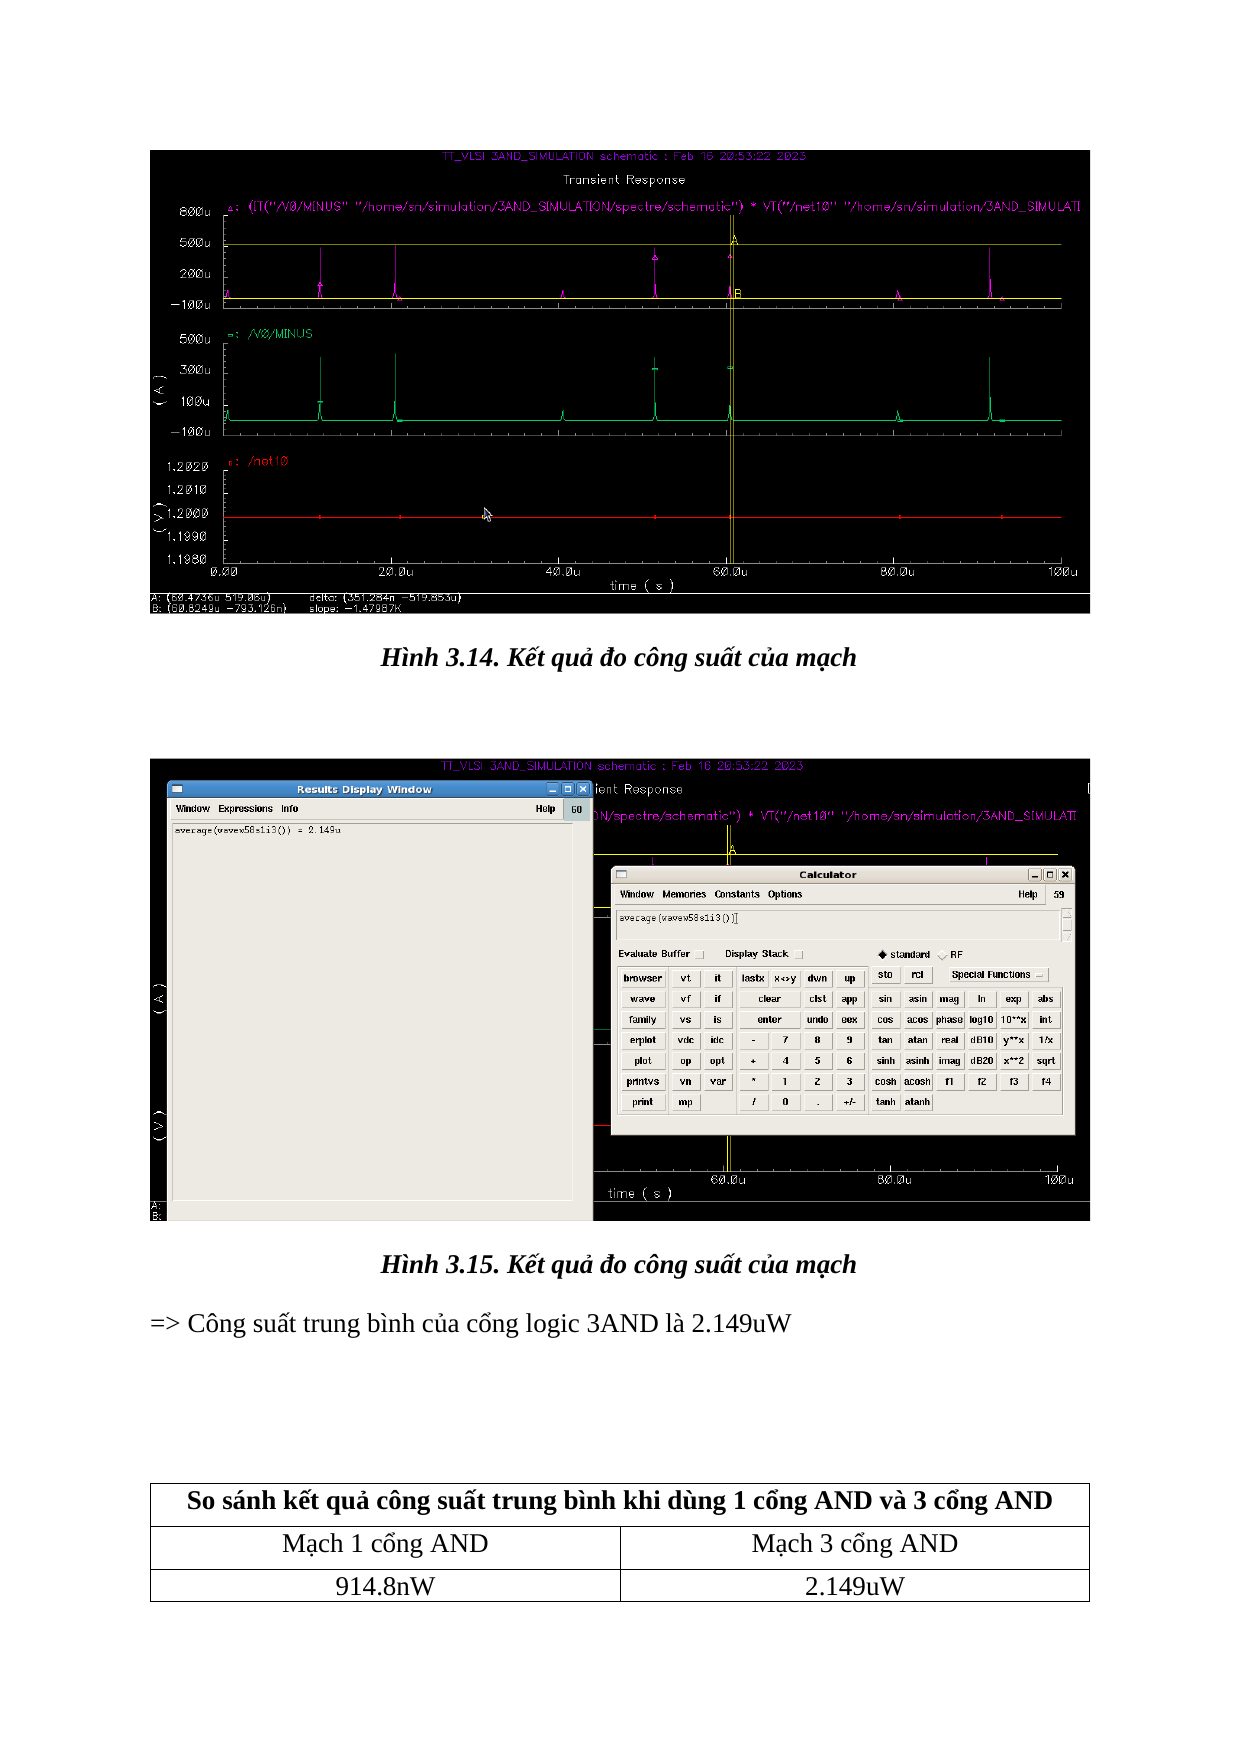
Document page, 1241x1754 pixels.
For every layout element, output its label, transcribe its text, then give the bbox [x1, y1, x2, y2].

picture [150, 150, 1091, 614]
picture [150, 758, 1091, 1221]
table_header So sánh kết quả công suất trung bình khi dùng 1 cổng AND và 3 cổng AND [151, 1484, 1089, 1526]
text Hình 3.14. Kết quả đo công suất của mạch [150, 641, 1090, 673]
table_cell 2.149uW [621, 1570, 1089, 1601]
table_cell Mạch 1 cổng AND [151, 1527, 620, 1569]
text => Công suất trung bình của cổng logic 3AND là 2.149uW [150, 1307, 1090, 1338]
table_cell 914.8nW [151, 1570, 620, 1601]
table_cell Mạch 3 cổng AND [621, 1527, 1089, 1569]
text Hình 3.15. Kết quả đo công suất của mạch [150, 1248, 1090, 1279]
